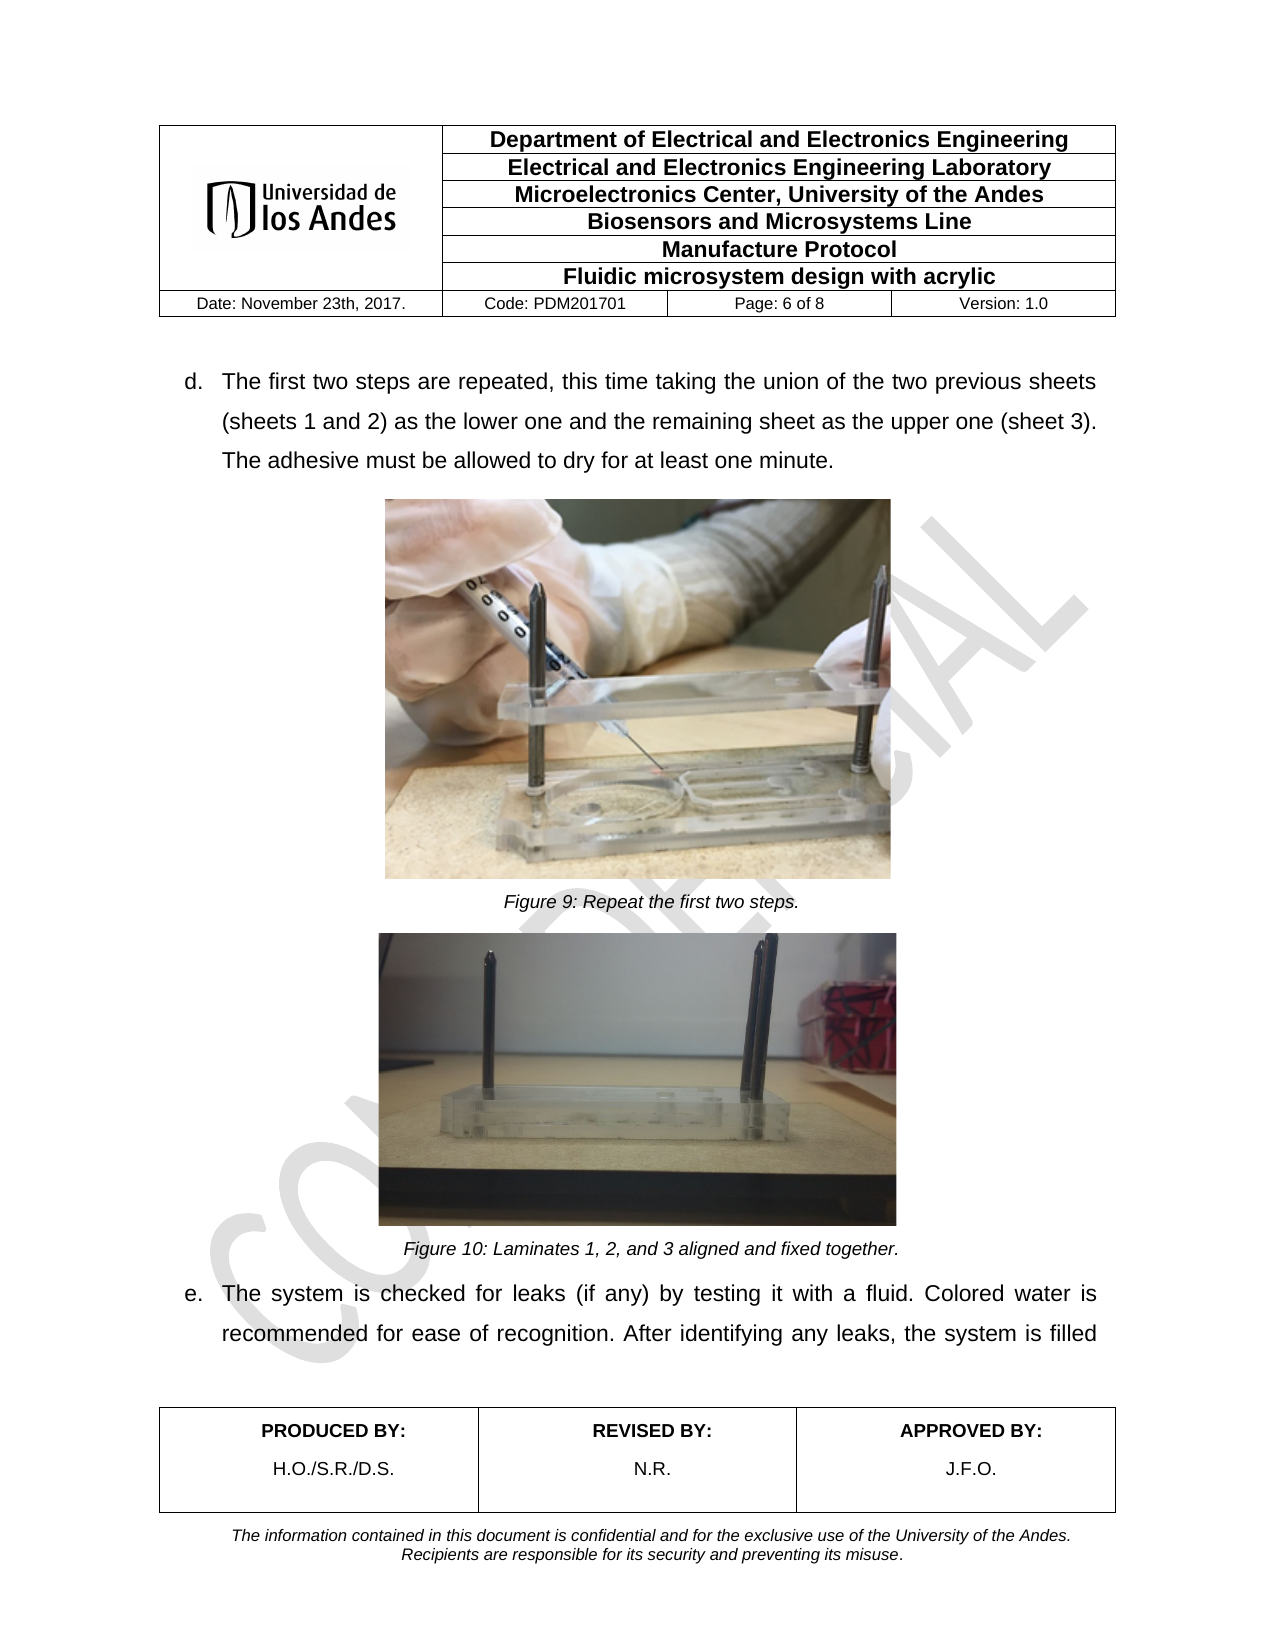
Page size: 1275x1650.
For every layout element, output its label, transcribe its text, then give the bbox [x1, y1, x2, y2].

list The first two steps are repeated, this time taking the union of the two previous sheets (sheets 1 and 2) as the lower one and the remaining sheet as the upper one (sheet 3). The adhesive must be allowed to dry for at least one minute. [184, 368, 1098, 473]
text Figure 9: Repeat the first two steps. [207, 891, 1098, 913]
picture [378, 933, 897, 1226]
picture [191, 165, 411, 251]
text Figure 10: Laminates 1, 2, and 3 aligned and fixed together. [207, 1238, 1098, 1259]
